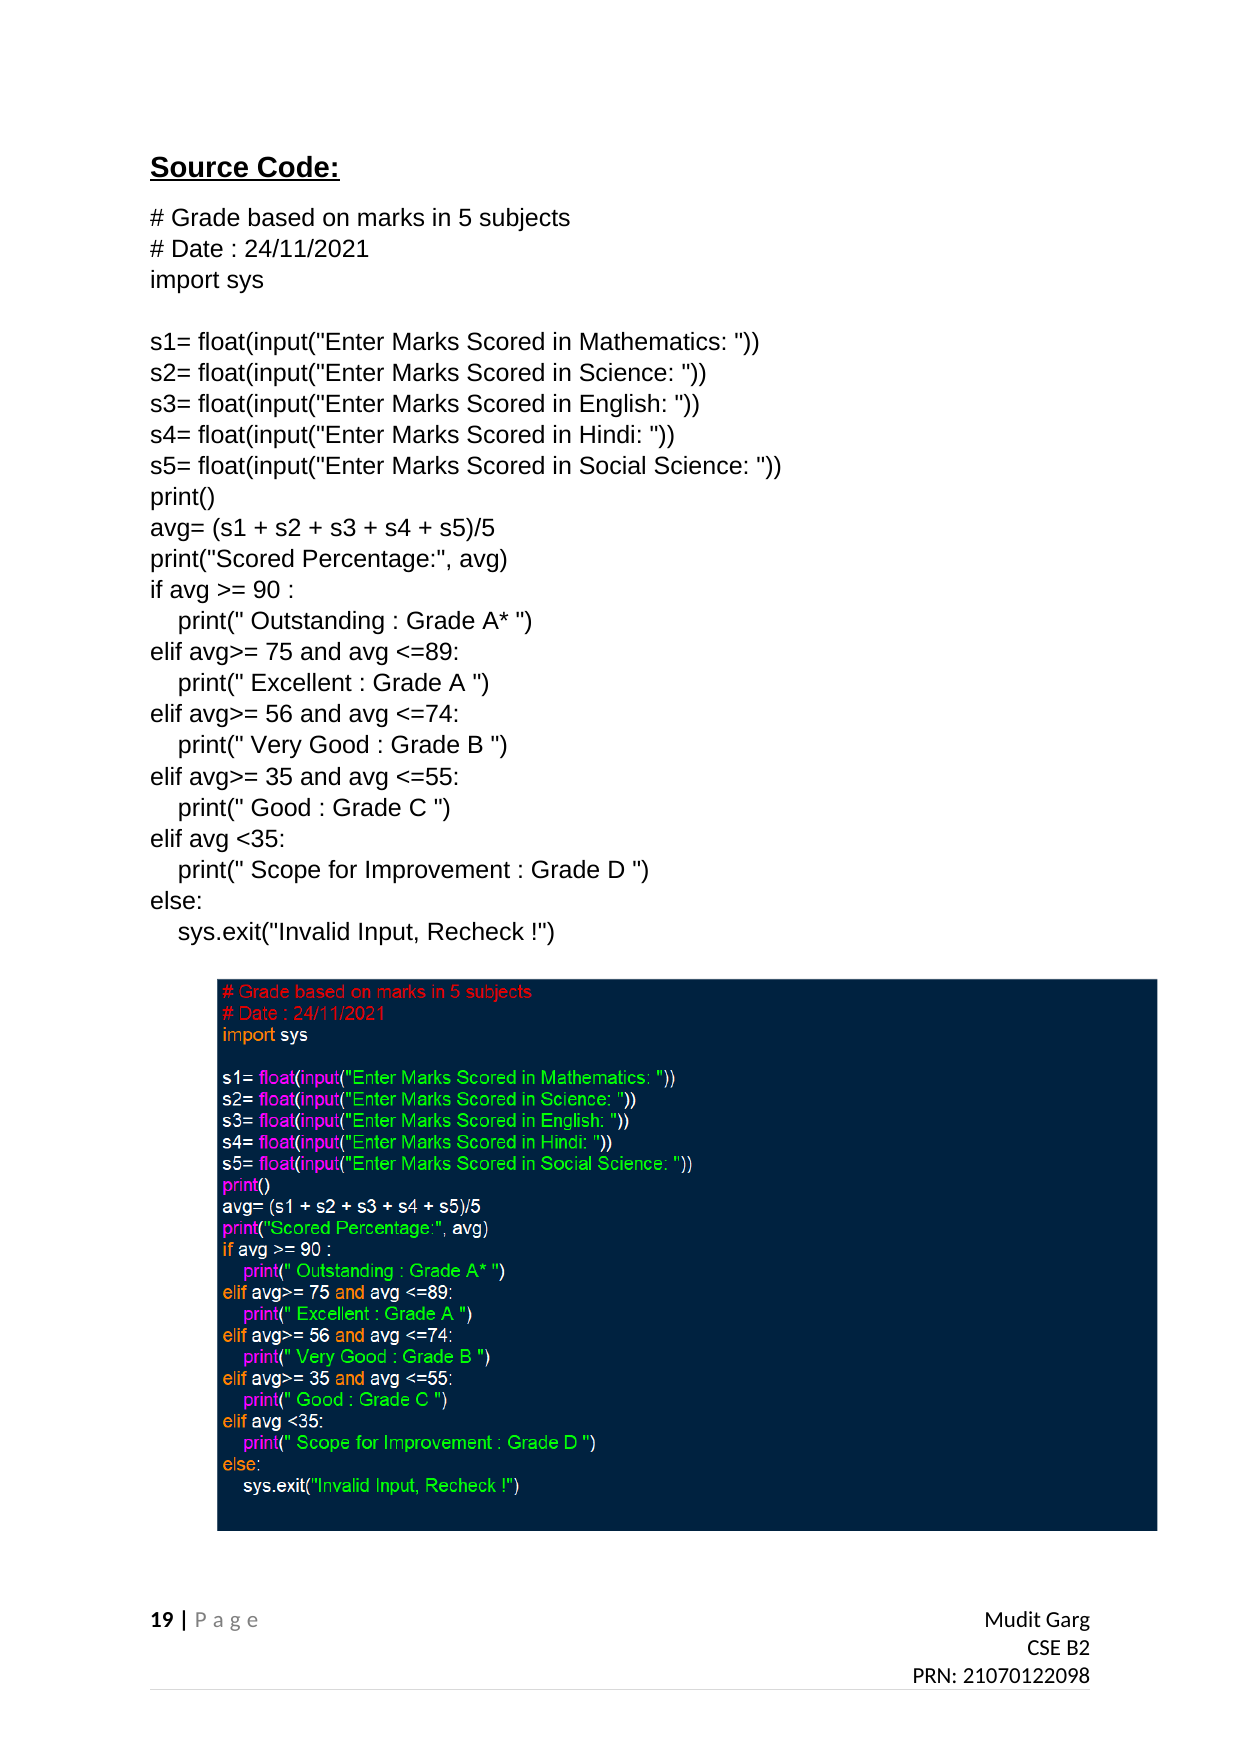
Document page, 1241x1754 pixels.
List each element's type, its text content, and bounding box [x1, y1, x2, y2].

list import sys [150, 265, 1090, 294]
list s3= float(input("Enter Marks Scored in English: ")) [150, 389, 1090, 418]
list print("Scored Percentage:", avg) [150, 544, 1090, 573]
list # Date : 24/11/2021 [150, 234, 1090, 263]
list sys.exit("Invalid Input, Recheck !") [150, 917, 1090, 946]
list elif avg>= 56 and avg <=74: [150, 699, 1090, 728]
list print(" Outstanding : Grade A* ") [150, 606, 1090, 635]
list avg= (s1 + s2 + s3 + s4 + s5)/5 [150, 513, 1090, 542]
list print(" Good : Grade C ") [150, 793, 1090, 821]
list elif avg>= 35 and avg <=55: [150, 762, 1090, 790]
list s5= float(input("Enter Marks Scored in Social Science: ")) [150, 451, 1090, 480]
list print(" Very Good : Grade B ") [150, 731, 1090, 759]
list s4= float(input("Enter Marks Scored in Hindi: ")) [150, 420, 1090, 449]
list print() [150, 482, 1090, 511]
list s1= float(input("Enter Marks Scored in Mathematics: ")) [150, 327, 1090, 356]
text Source Code: [150, 150, 1090, 183]
list elif avg <35: [150, 824, 1090, 852]
picture [217, 978, 1158, 1531]
list if avg >= 90 : [150, 575, 1090, 604]
list else: [150, 886, 1090, 914]
list print(" Scope for Improvement : Grade D ") [150, 855, 1090, 883]
list s2= float(input("Enter Marks Scored in Science: ")) [150, 358, 1090, 387]
list elif avg>= 75 and avg <=89: [150, 637, 1090, 666]
list print(" Excellent : Grade A ") [150, 668, 1090, 697]
list # Grade based on marks in 5 subjects [150, 203, 1090, 232]
